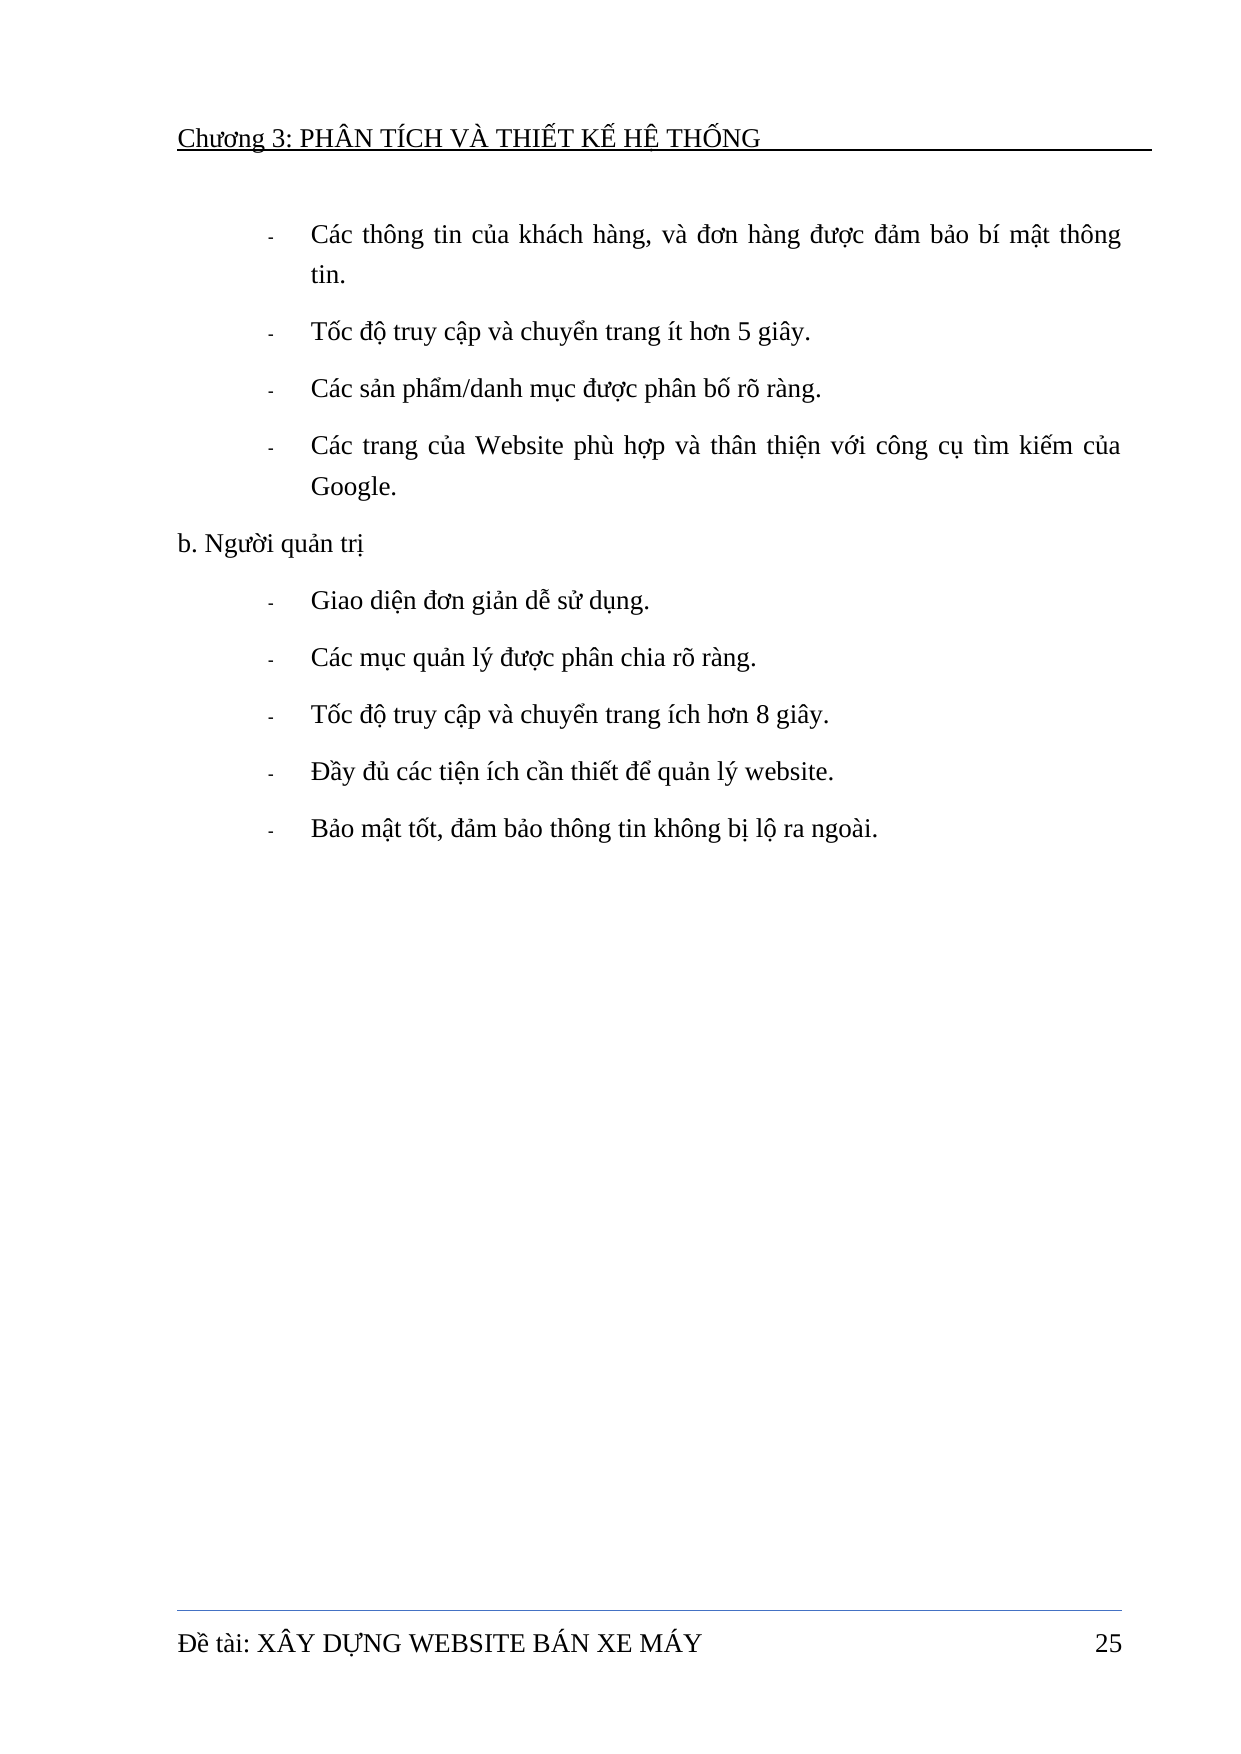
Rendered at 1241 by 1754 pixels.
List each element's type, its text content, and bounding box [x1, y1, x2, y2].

list Các thông tin của khách hàng, và đơn hàng được đảm bảo bí mật thông tin. [273, 218, 1122, 289]
list Tốc độ truy cập và chuyển trang ít hơn 5 giây. [273, 315, 1122, 346]
list Các mục quản lý được phân chia rõ ràng. [273, 641, 1122, 672]
list Tốc độ truy cập và chuyển trang ích hơn 8 giây. [273, 698, 1122, 729]
list Các sản phẩm/danh mục được phân bố rõ ràng. [273, 372, 1122, 403]
text b. Người quản trị [177, 527, 1122, 558]
list Các trang của Website phù hợp và thân thiện với công cụ tìm kiếm của Google. [273, 429, 1122, 501]
list Đầy đủ các tiện ích cần thiết để quản lý website. [273, 755, 1122, 786]
list Bảo mật tốt, đảm bảo thông tin không bị lộ ra ngoài. [273, 812, 1122, 843]
list Giao diện đơn giản dễ sử dụng. [273, 584, 1122, 615]
